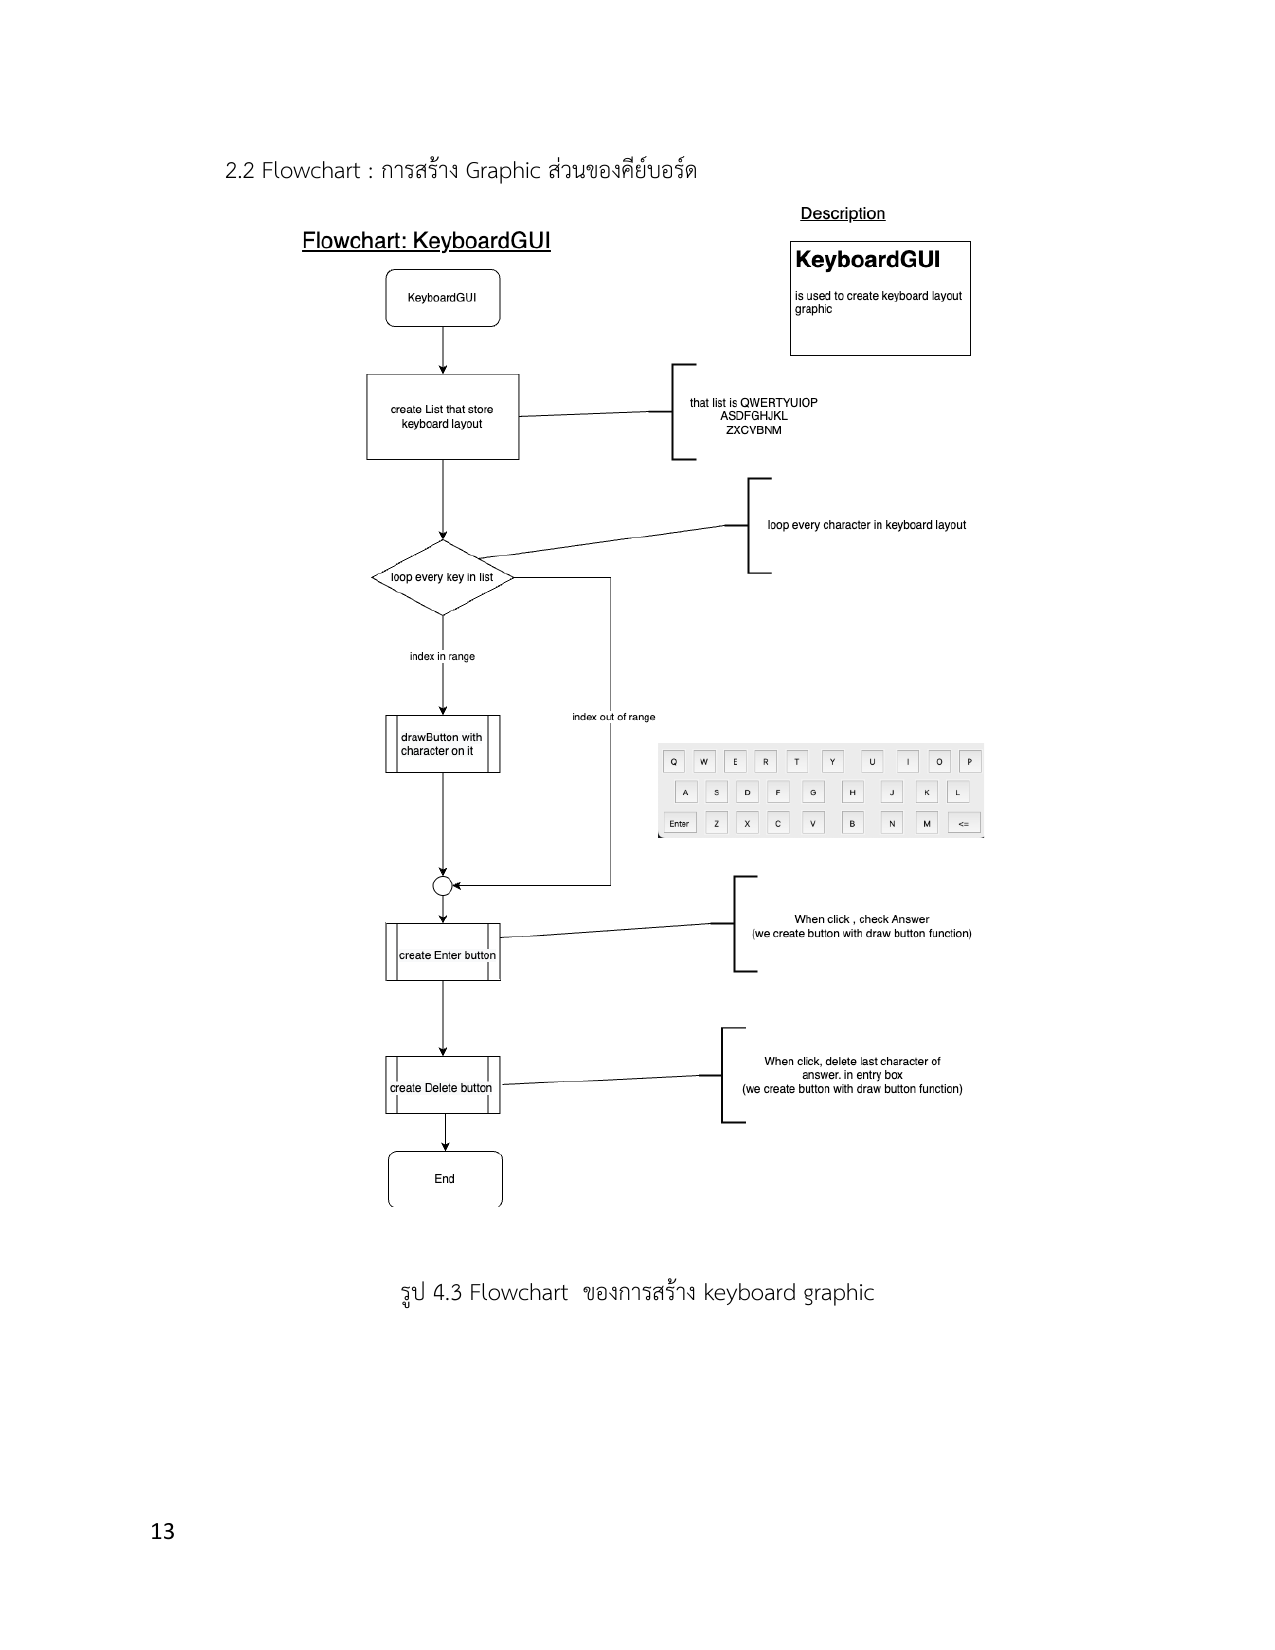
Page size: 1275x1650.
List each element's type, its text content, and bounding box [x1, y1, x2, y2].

picture [288, 193, 983, 1205]
text รูป 4.3 Flowchart ของการสร้าง keyboard graphic [150, 1272, 1125, 1315]
text 2.2 Flowchart : การสร้าง Graphic ส่วนของคีย์บอร์ด [150, 150, 1125, 194]
